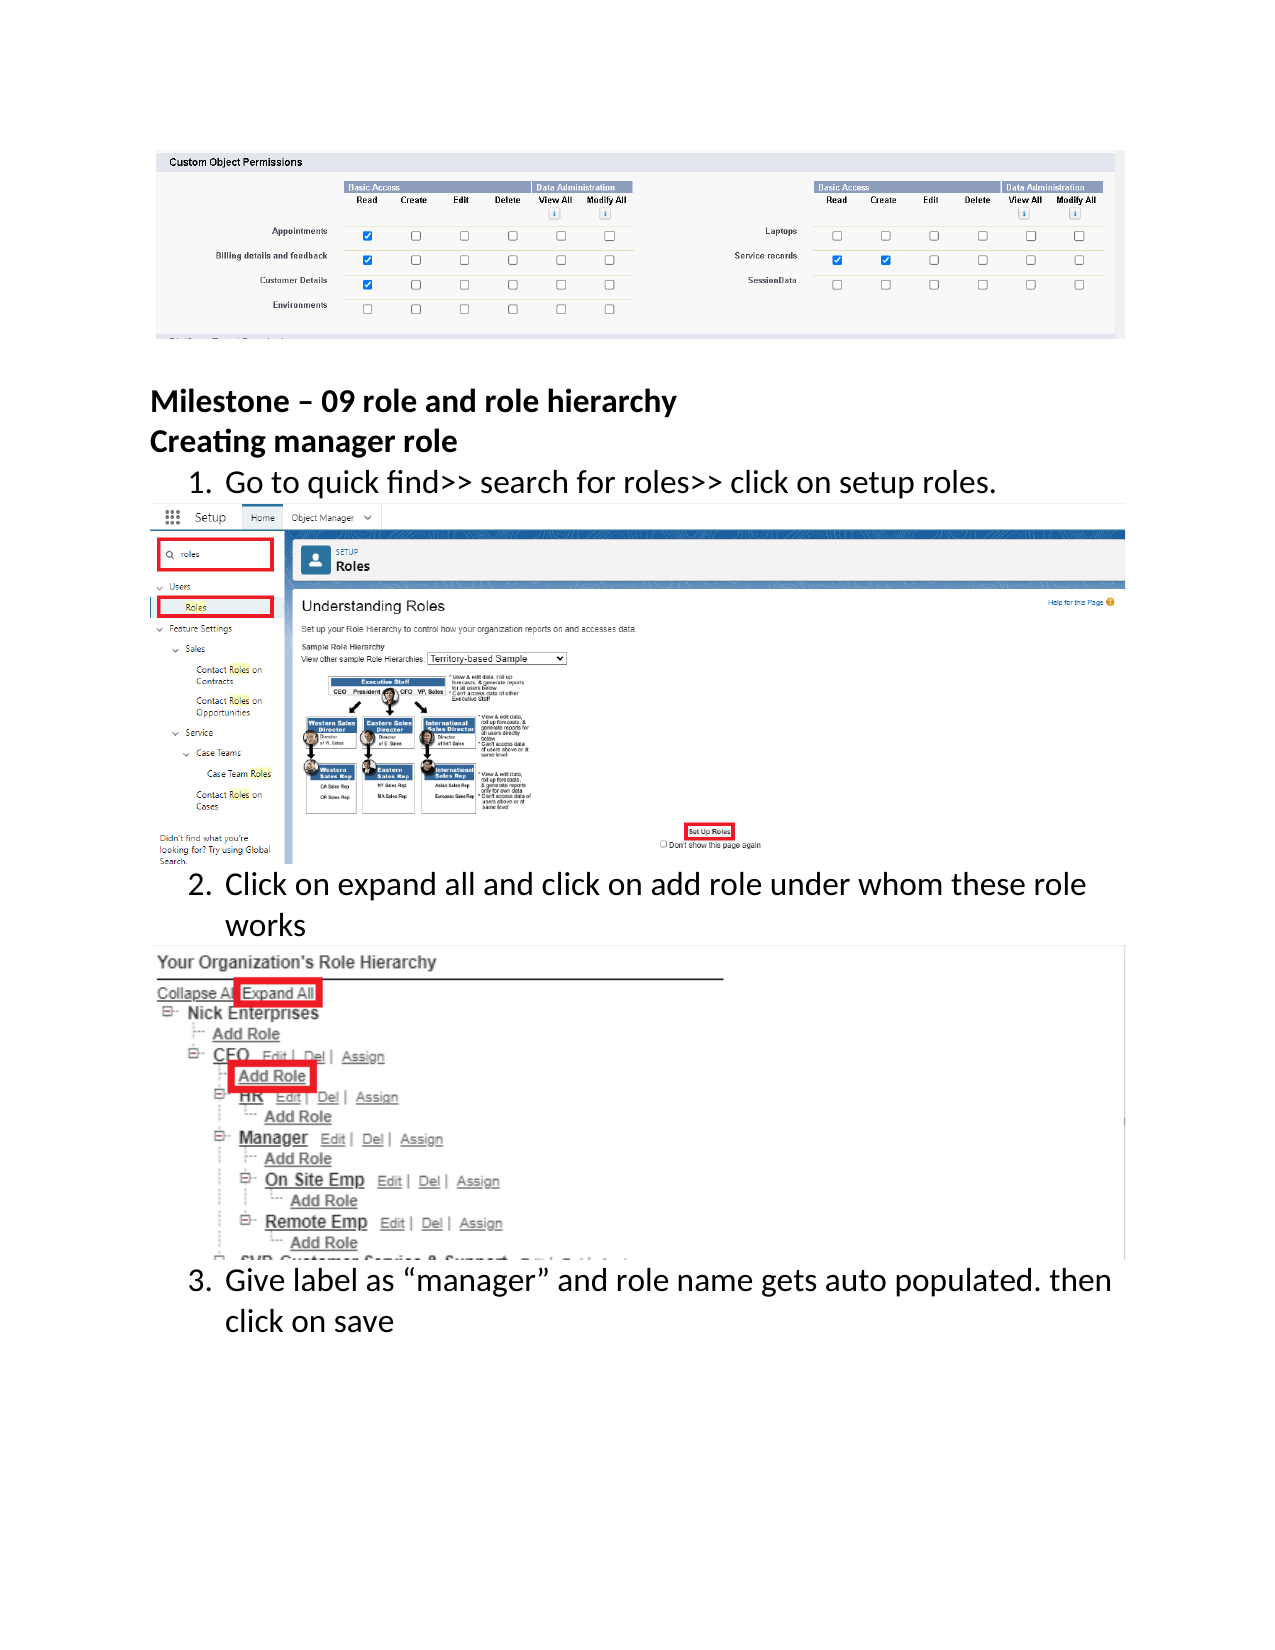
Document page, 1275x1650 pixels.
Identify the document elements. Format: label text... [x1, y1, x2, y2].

list Go to quick find>> search for roles>> click on setup roles. [187, 461, 1125, 501]
list Give label as “manager” and role name gets auto populated. then click on save [187, 1260, 1125, 1341]
list Click on expand all and click on add role under whom these role works [187, 864, 1125, 945]
text Milestone – 09 role and role hierarchy [150, 380, 1125, 420]
text Creating manager role [150, 420, 1125, 461]
picture [150, 150, 1125, 339]
picture [150, 945, 1125, 1260]
picture [150, 501, 1125, 864]
